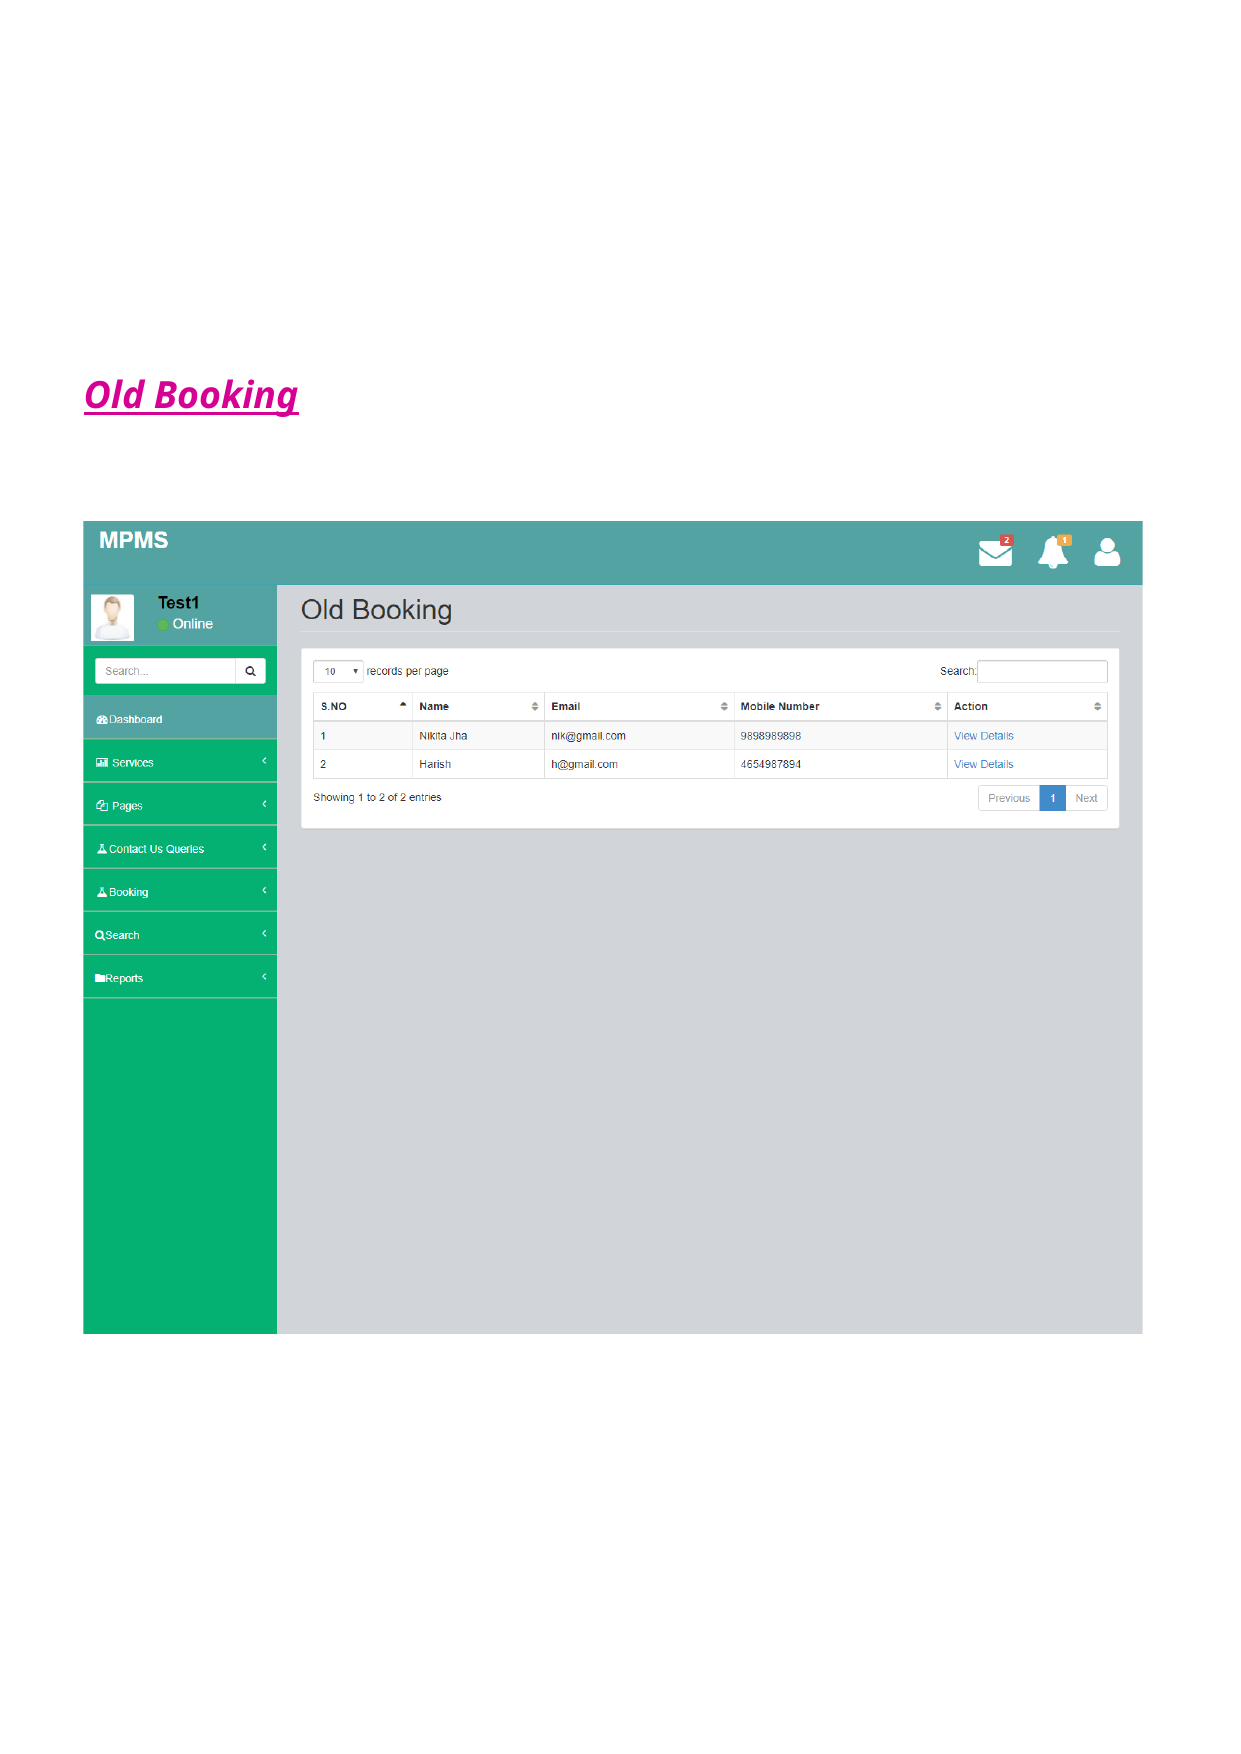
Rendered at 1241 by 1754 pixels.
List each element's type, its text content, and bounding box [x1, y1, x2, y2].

picture [83, 521, 1143, 1334]
text Old Booking [83, 369, 1236, 420]
